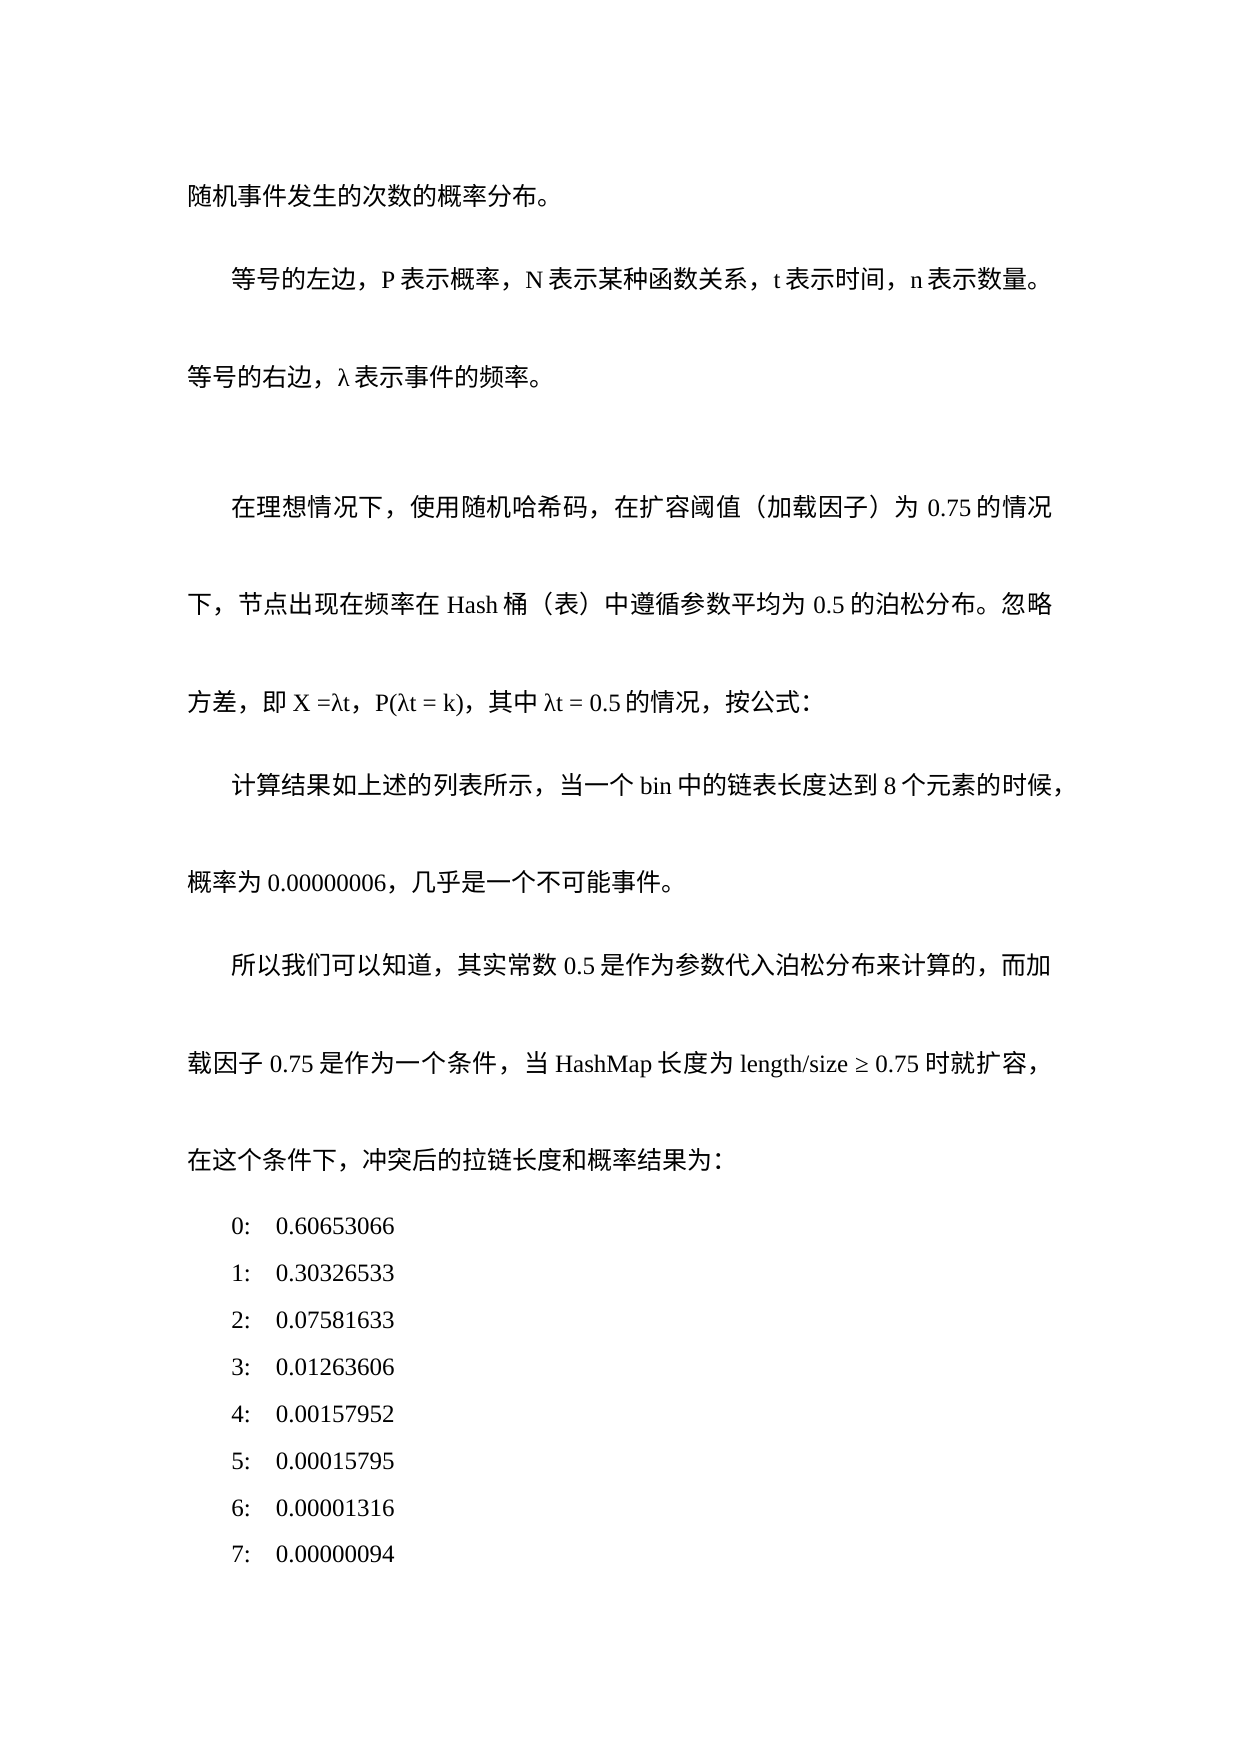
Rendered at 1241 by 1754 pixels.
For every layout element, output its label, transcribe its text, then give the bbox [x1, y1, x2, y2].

text 2: 0.07581633 [187, 1303, 1053, 1336]
text 6: 0.00001316 [187, 1491, 1053, 1523]
text 4: 0.00157952 [187, 1397, 1053, 1429]
text 计算结果如上述的列表所示，当一个bin中的链表长度达到8个元素的时候，概率为0.00000006，几乎是一个不可能事件。 [187, 751, 1053, 913]
text 等号的左边，P表示概率，N表示某种函数关系，t表示时间，n表示数量。等号的右边，λ表示事件的频率。 [187, 245, 1053, 408]
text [187, 162, 1053, 227]
text 所以我们可以知道，其实常数0.5是作为参数代入泊松分布来计算的，而加载因子0.75是作为一个条件，当HashMap长度为length/size ≥ 0.75时就扩容，在这个条件下，冲突后的拉链长度和概率结果为： [187, 931, 1053, 1191]
text 1: 0.30326533 [187, 1256, 1053, 1289]
text 在理想情况下，使用随机哈希码，在扩容阈值（加载因子）为0.75的情况下，节点出现在频率在Hash桶（表）中遵循参数平均为0.5的泊松分布。忽略方差，即X =λt，P(λt = k)，其中λt = 0.5的情况，按公式： [187, 473, 1053, 733]
text 3: 0.01263606 [187, 1350, 1053, 1383]
text 7: 0.00000094 [187, 1538, 1053, 1570]
text 0: 0.60653066 [187, 1209, 1053, 1242]
text 5: 0.00015795 [187, 1444, 1053, 1476]
